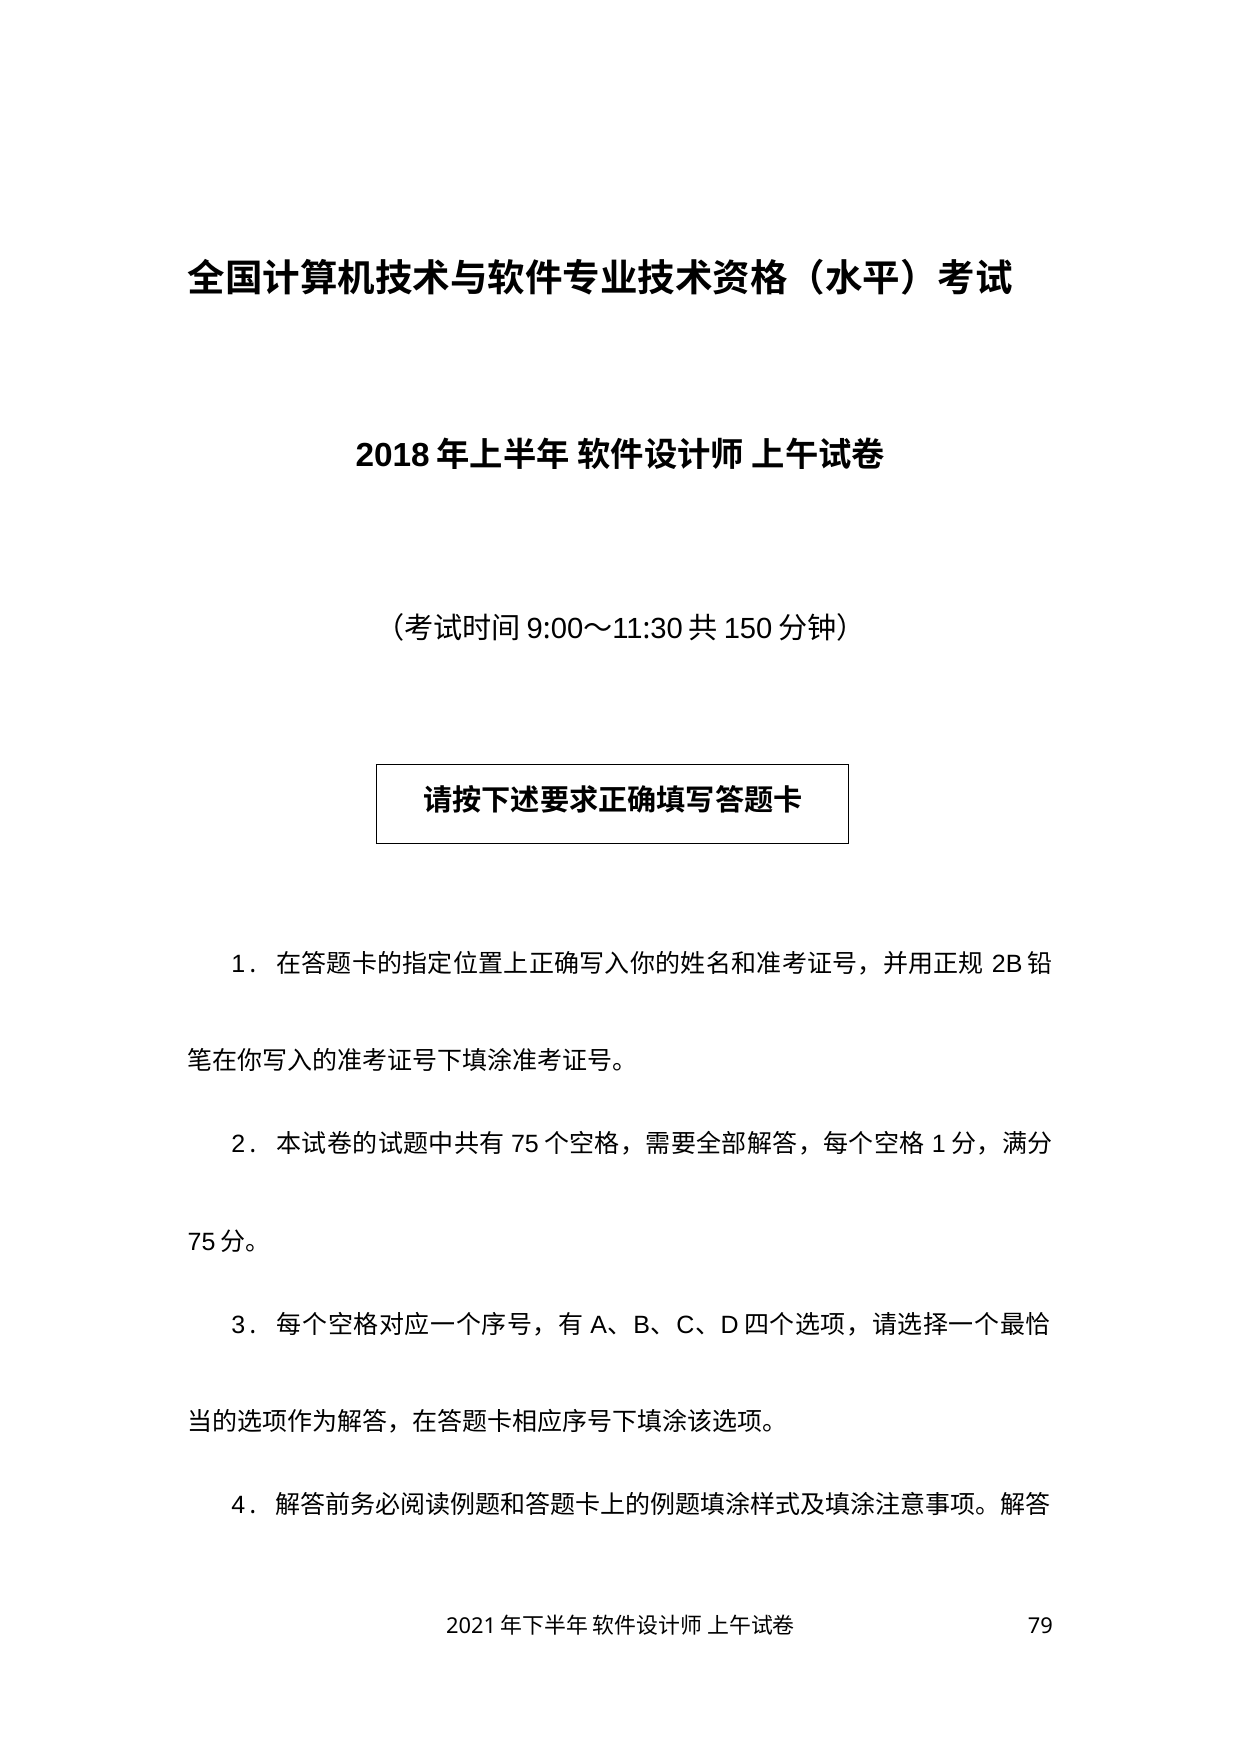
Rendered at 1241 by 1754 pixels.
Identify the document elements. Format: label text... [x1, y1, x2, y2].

text 1. 在答题卡的指定位置上正确写入你的姓名和准考证号，并用正规2B铅笔在你写入的准考证号下填涂准考证号。 [187, 929, 1053, 1091]
text （考试时间9:00～11:30共150分钟） [187, 593, 1053, 658]
subtitle 2018年上半年 软件设计师 上午试卷 [187, 419, 1053, 484]
text 2. 本试卷的试题中共有75个空格，需要全部解答，每个空格1分，满分75分。 [187, 1109, 1053, 1272]
text 全国计算机技术与软件专业技术资格（水平）考试 [187, 243, 1053, 308]
text 3. 每个空格对应一个序号，有A、B、C、D四个选项，请选择一个最恰当的选项作为解答，在答题卡相应序号下填涂该选项。 [187, 1290, 1053, 1452]
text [187, 1471, 1053, 1536]
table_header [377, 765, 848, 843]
